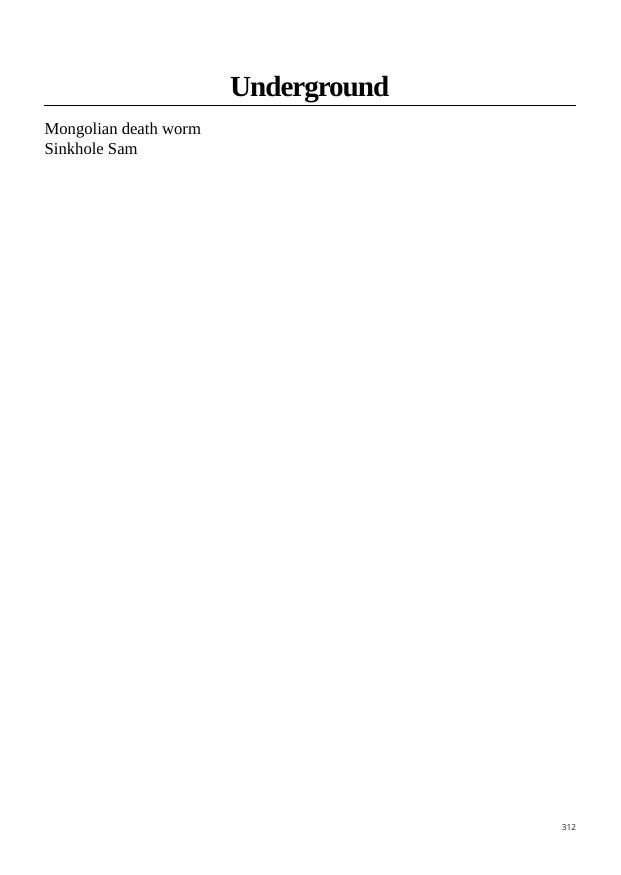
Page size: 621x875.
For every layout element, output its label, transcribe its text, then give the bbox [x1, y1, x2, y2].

subtitle Underground [44, 69, 576, 105]
text Mongolian death worm [44, 118, 576, 138]
text Sinkhole Sam [44, 139, 576, 158]
